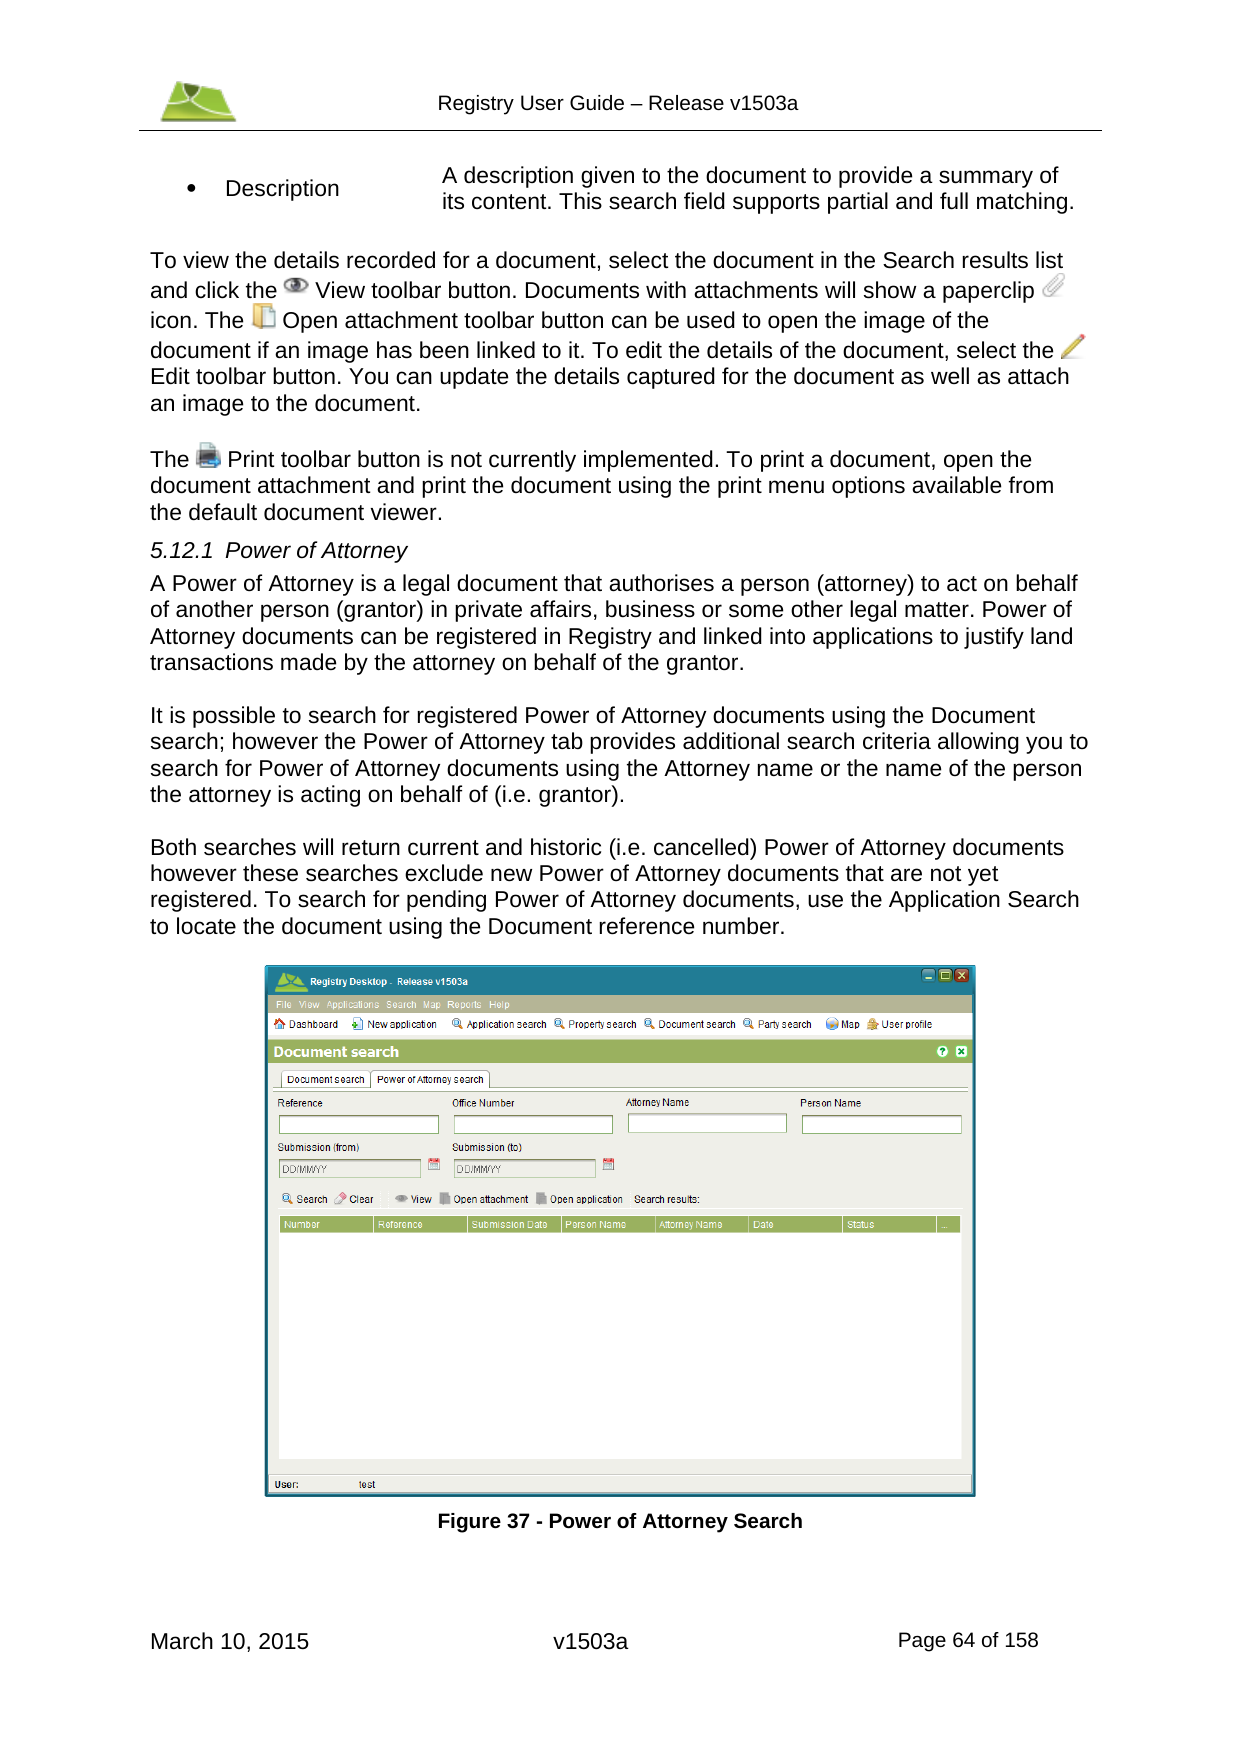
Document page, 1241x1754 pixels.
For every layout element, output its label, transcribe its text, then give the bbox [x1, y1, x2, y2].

picture [150, 75, 244, 130]
text The Print toolbar button is not currently implemented. To print a document, open the document attachment and print the document using the print menu options available from the default document viewer. [150, 442, 1090, 525]
text Both searches will return current and historic (i.e. cancelled) Power of Attorney documents however these searches exclude new Power of Attorney documents that are not yet registered. To search for pending Power of Attorney documents, use the Application Search to locate the document using the Document reference number. [150, 834, 1090, 939]
text To view the details recorded for a document, select the document in the Search results list and click the View toolbar button. Documents with attachments will show a paperclip icon. The Open attachment toolbar button can be used to open the image of the document if an image has been linked to it. To edit the details of the document, select the Edit toolbar button. You can update the details captured for the document as well as attach an image to the document. [150, 247, 1090, 416]
picture [195, 442, 221, 468]
text It is possible to search for registered Power of Attorney documents using the Document search; however the Power of Attorney tab provides additional search criteria allowing you to search for Power of Attorney documents using the Attorney name or the name of the person the attorney is acting on behalf of (i.e. grantor). [150, 702, 1090, 807]
text A Power of Attorney is a legal document that authorises a person (attorney) to act on behalf of another person (grantor) in private affairs, business or some other legal matter. Power of Attorney documents can be registered in Registry and linked into applications to justify land transactions made by the attorney on behalf of the grantor. [150, 570, 1090, 676]
picture [283, 273, 309, 299]
text Figure 37 - Power of Attorney Search [150, 1509, 1090, 1533]
subtitle Power of Attorney [150, 537, 1090, 564]
picture [264, 965, 976, 1497]
picture [250, 303, 276, 329]
picture [1061, 333, 1086, 359]
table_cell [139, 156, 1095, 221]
picture [1041, 273, 1067, 299]
